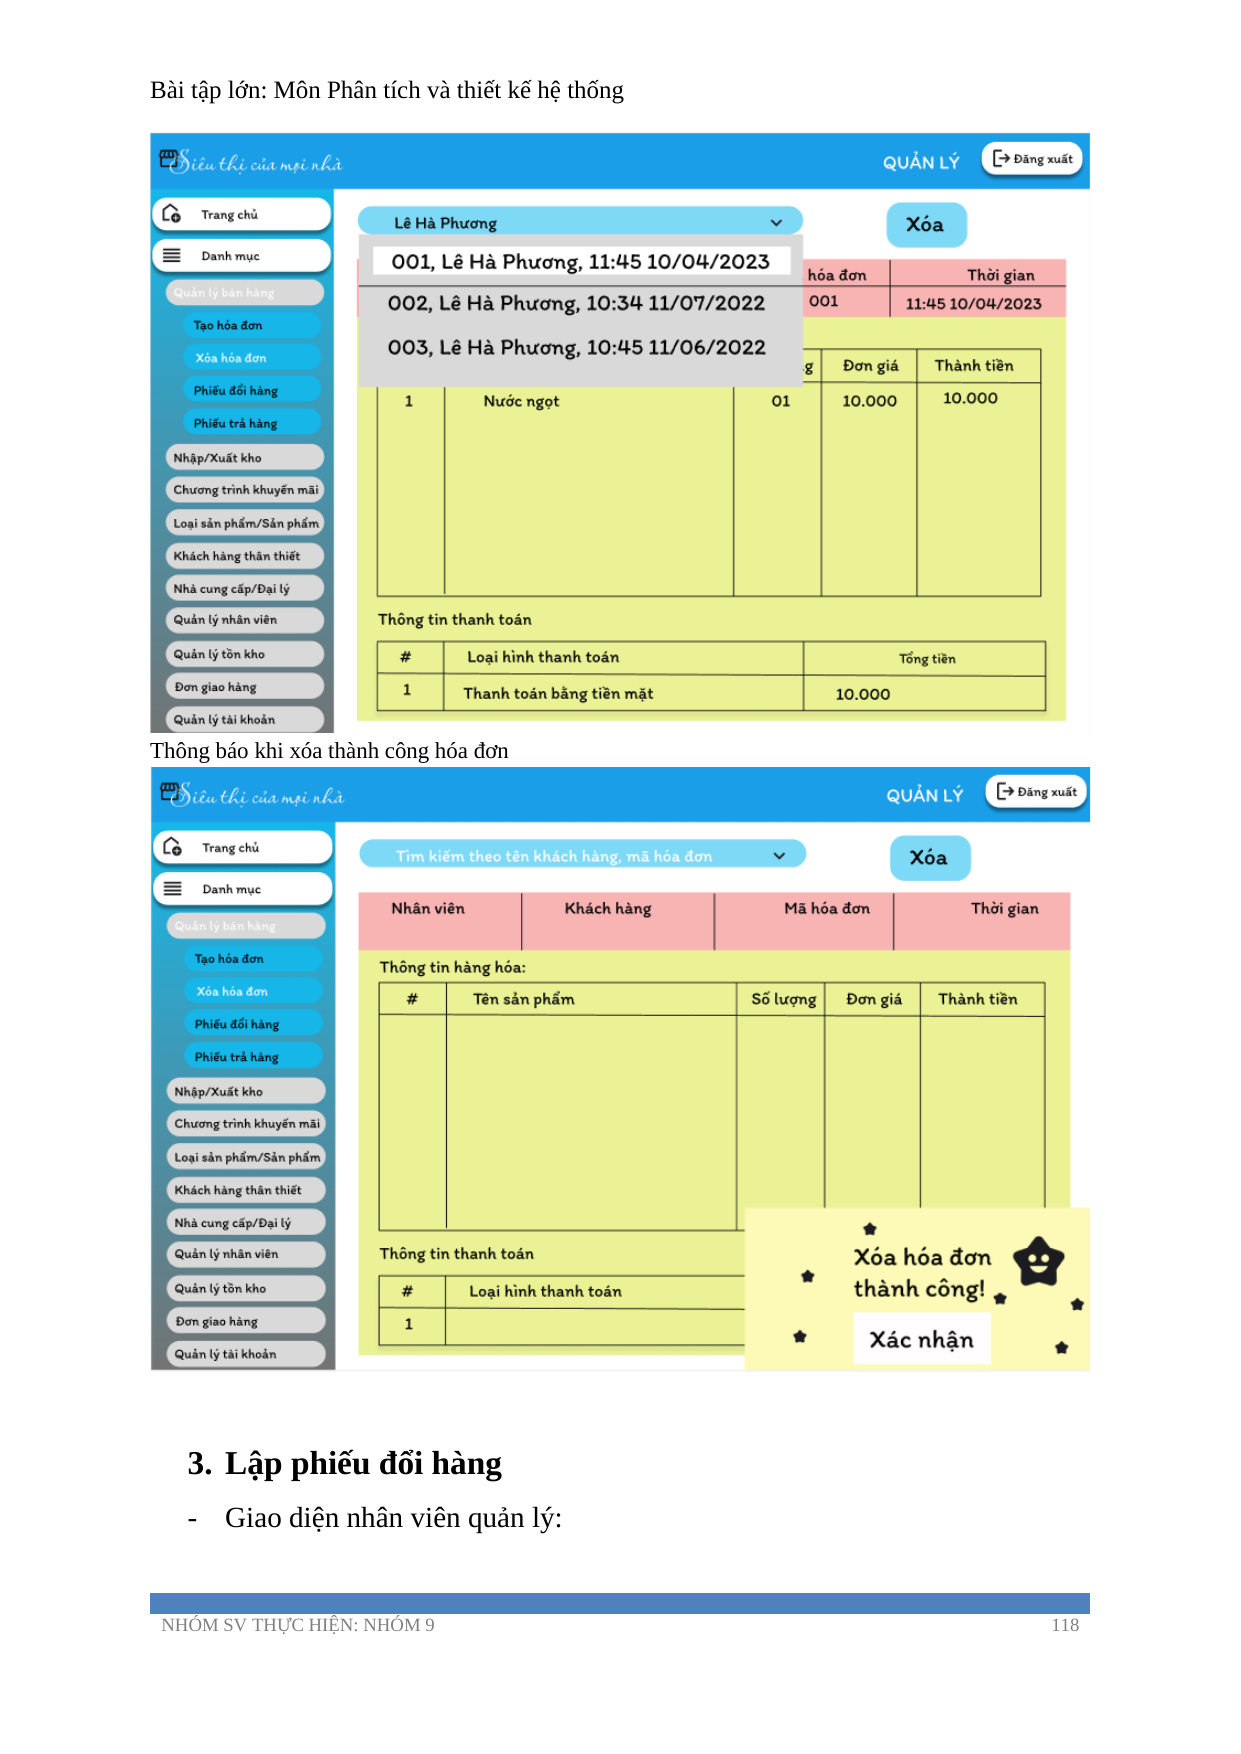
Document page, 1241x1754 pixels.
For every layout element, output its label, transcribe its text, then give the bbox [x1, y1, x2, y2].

picture [150, 767, 1091, 1372]
list Giao diện nhân viên quản lý: [187, 1501, 1090, 1534]
picture [150, 132, 1091, 733]
subtitle Lập phiếu đổi hàng [187, 1443, 1090, 1481]
text Thông báo khi xóa thành công hóa đơn [150, 737, 1090, 763]
